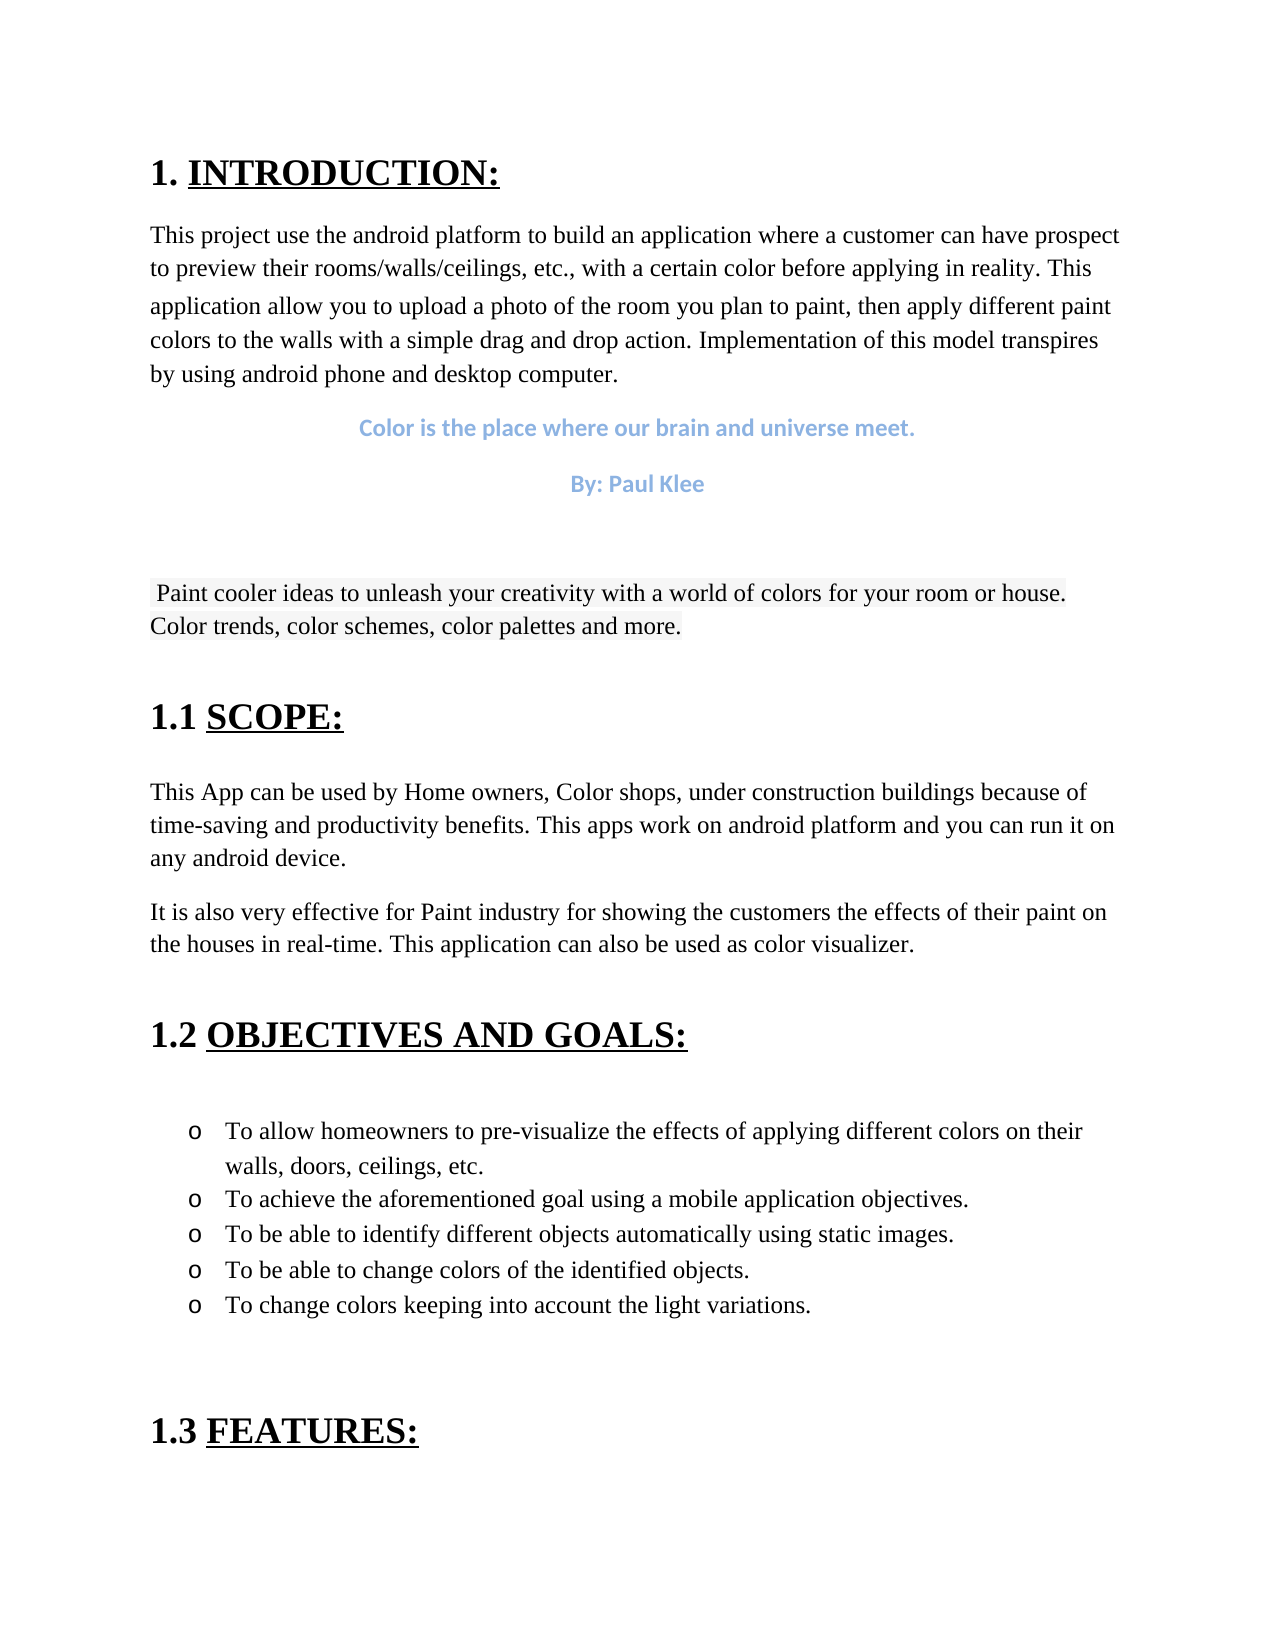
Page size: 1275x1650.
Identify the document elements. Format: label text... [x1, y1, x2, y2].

list To achieve the aforementioned goal using a mobile application objectives. [187, 1184, 1125, 1215]
list To allow homeowners to pre-visualize the effects of applying different colors on their walls, doors, ceilings, etc. [187, 1116, 1125, 1180]
text This project use the android platform to build an application where a customer can have prospect to preview their rooms/walls/ceilings, etc., with a certain color before applying in reality. This application allow you to upload a photo of the room you plan to paint, then apply different paint colors to the walls with a simple drag and drop action. Implementation of this model transpires by using android phone and desktop computer. [150, 220, 1125, 387]
text Color is the place where our brain and universe meet. [150, 412, 1125, 443]
subtitle FEATURES: [150, 1409, 1125, 1452]
subtitle SCOPE: [150, 694, 1125, 737]
text Paint cooler ideas to unleash your creativity with a world of colors for your room or house. Color trends, color schemes, color palettes and more. [150, 578, 1125, 640]
text 1. INTRODUCTION: [150, 150, 1125, 193]
list To change colors keeping into account the light variations. [187, 1290, 1125, 1321]
subtitle OBJECTIVES AND GOALS: [150, 1013, 1125, 1056]
text It is also very effective for Paint industry for showing the customers the effects of their paint on the houses in real-time. This application can also be used as color visualizer. [150, 897, 1125, 958]
text By: Paul Klee [150, 468, 1125, 499]
list To be able to change colors of the identified objects. [187, 1255, 1125, 1286]
list To be able to identify different objects automatically using static images. [187, 1219, 1125, 1250]
text This App can be used by Home owners, Color shops, under construction buildings because of time-saving and productivity benefits. This apps work on android platform and you can run it on any android device. [150, 744, 1125, 871]
